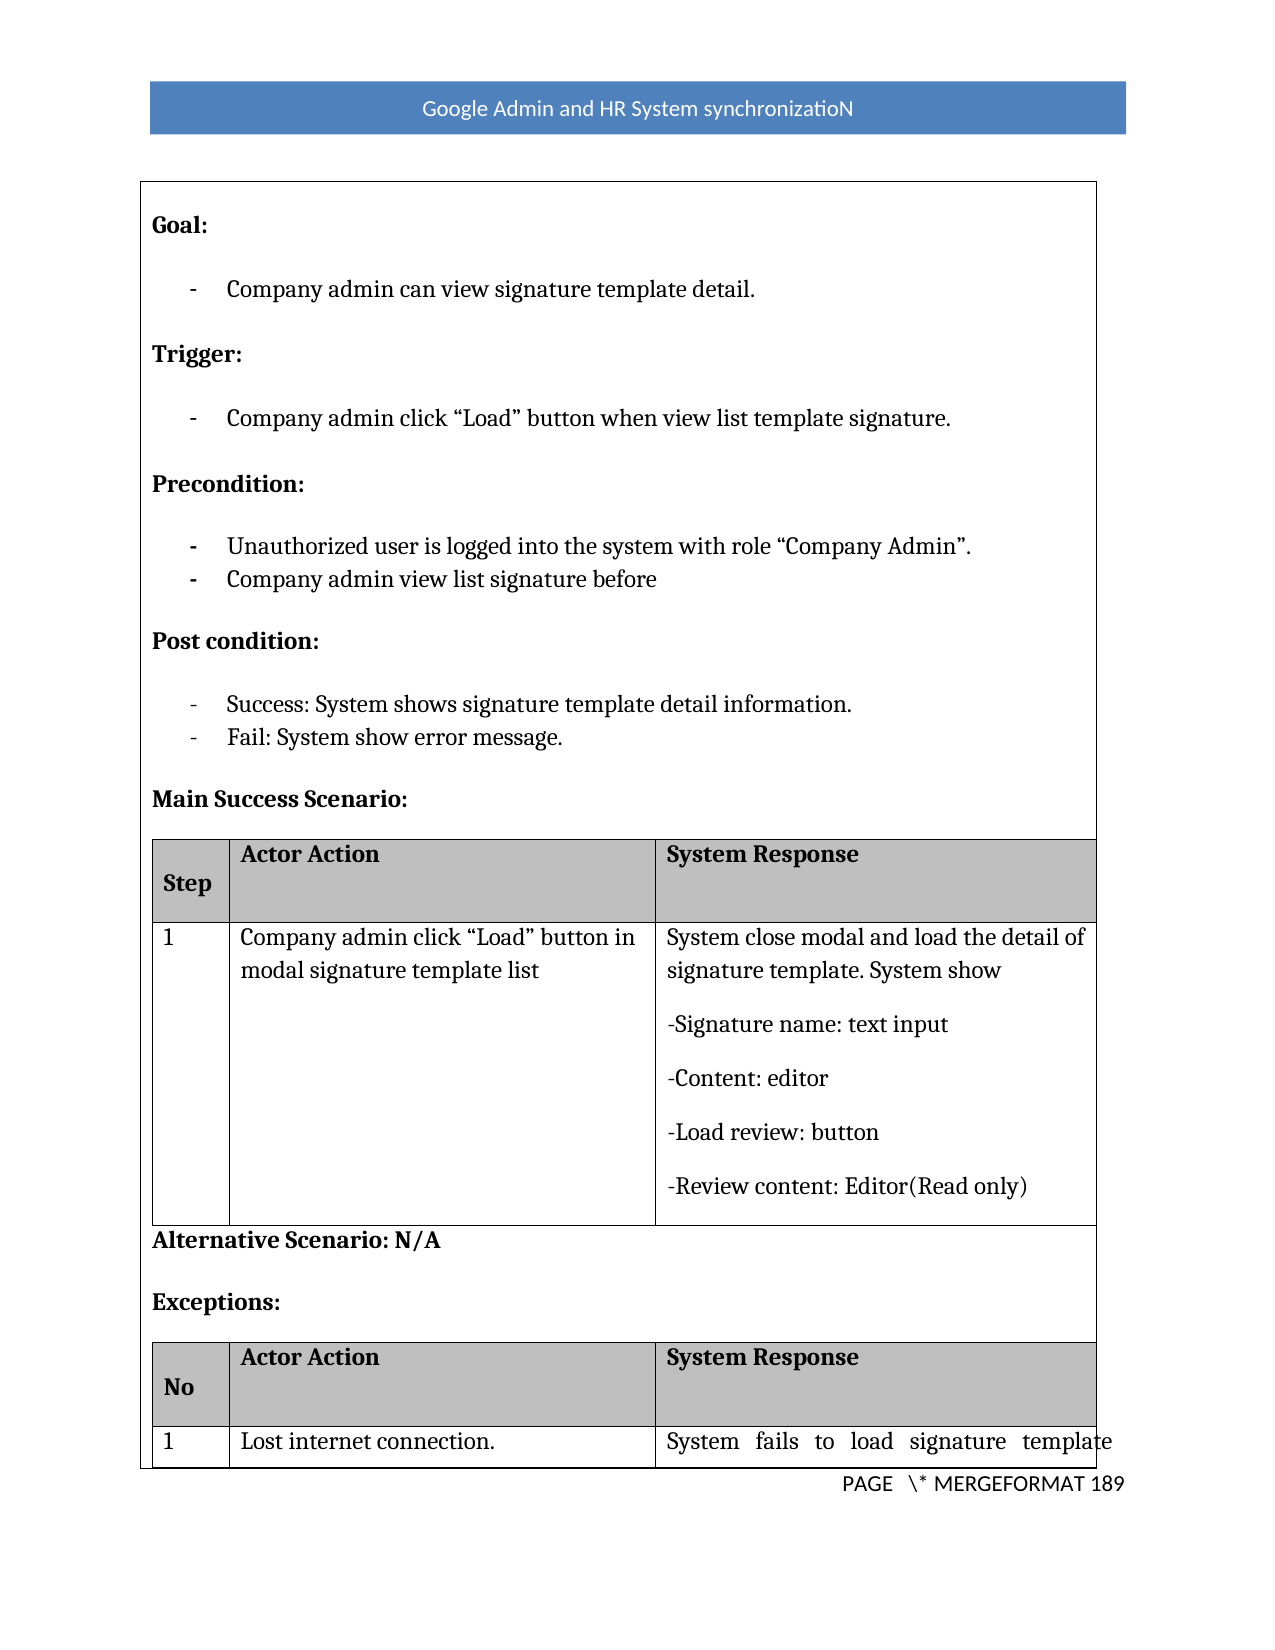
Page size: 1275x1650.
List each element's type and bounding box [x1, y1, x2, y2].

table_cell [141, 182, 1096, 1468]
